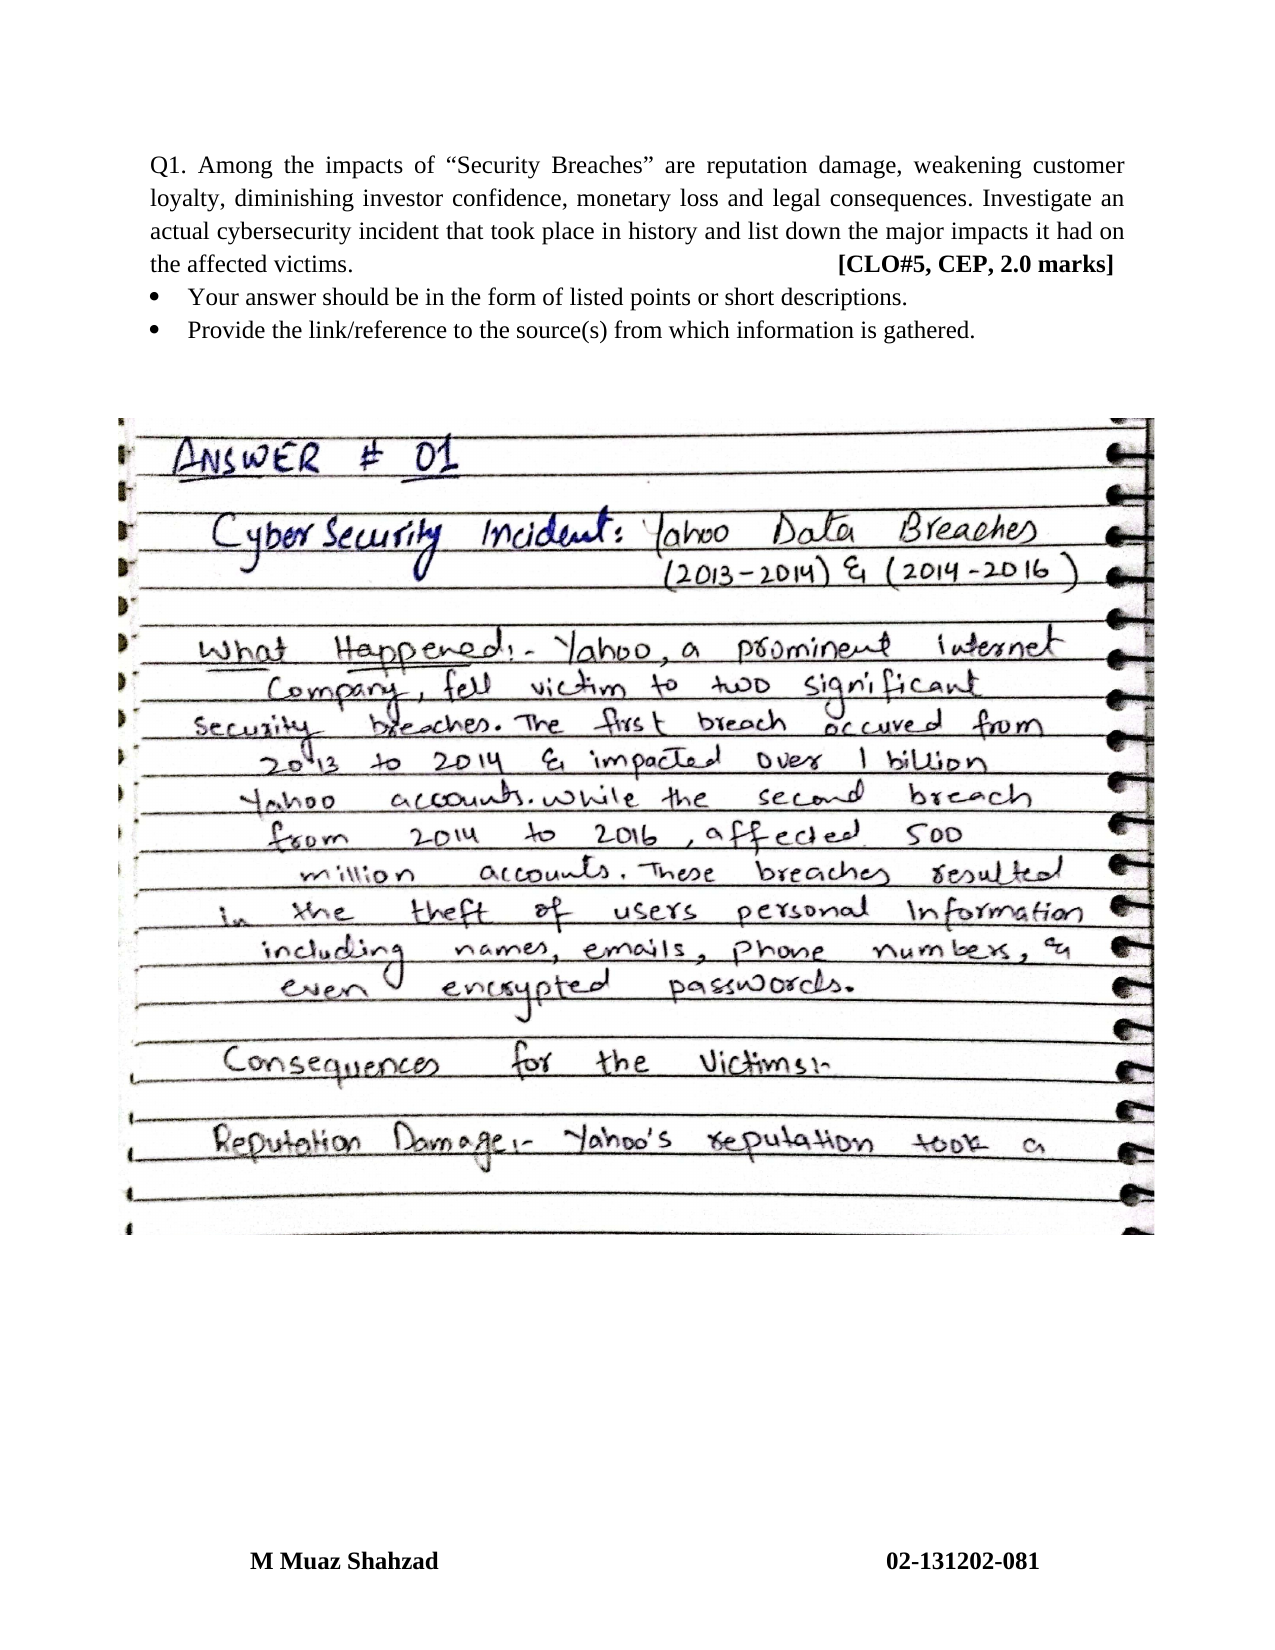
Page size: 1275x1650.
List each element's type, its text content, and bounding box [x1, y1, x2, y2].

list Your answer should be in the form of listed points or short descriptions. [150, 282, 1139, 311]
list Provide the link/reference to the source(s) from which information is gathered. [150, 315, 1139, 344]
picture [118, 418, 1155, 1235]
text Q1. Among the impacts of “Security Breaches” are reputation damage, weakening customer loyalty, diminishing investor confidence, monetary loss and legal consequences. Investigate an actual cybersecurity incident that took place in history and list down the major impacts it had on the affected victims. [CLO#5, CEP, 2.0 marks] [150, 150, 1126, 278]
